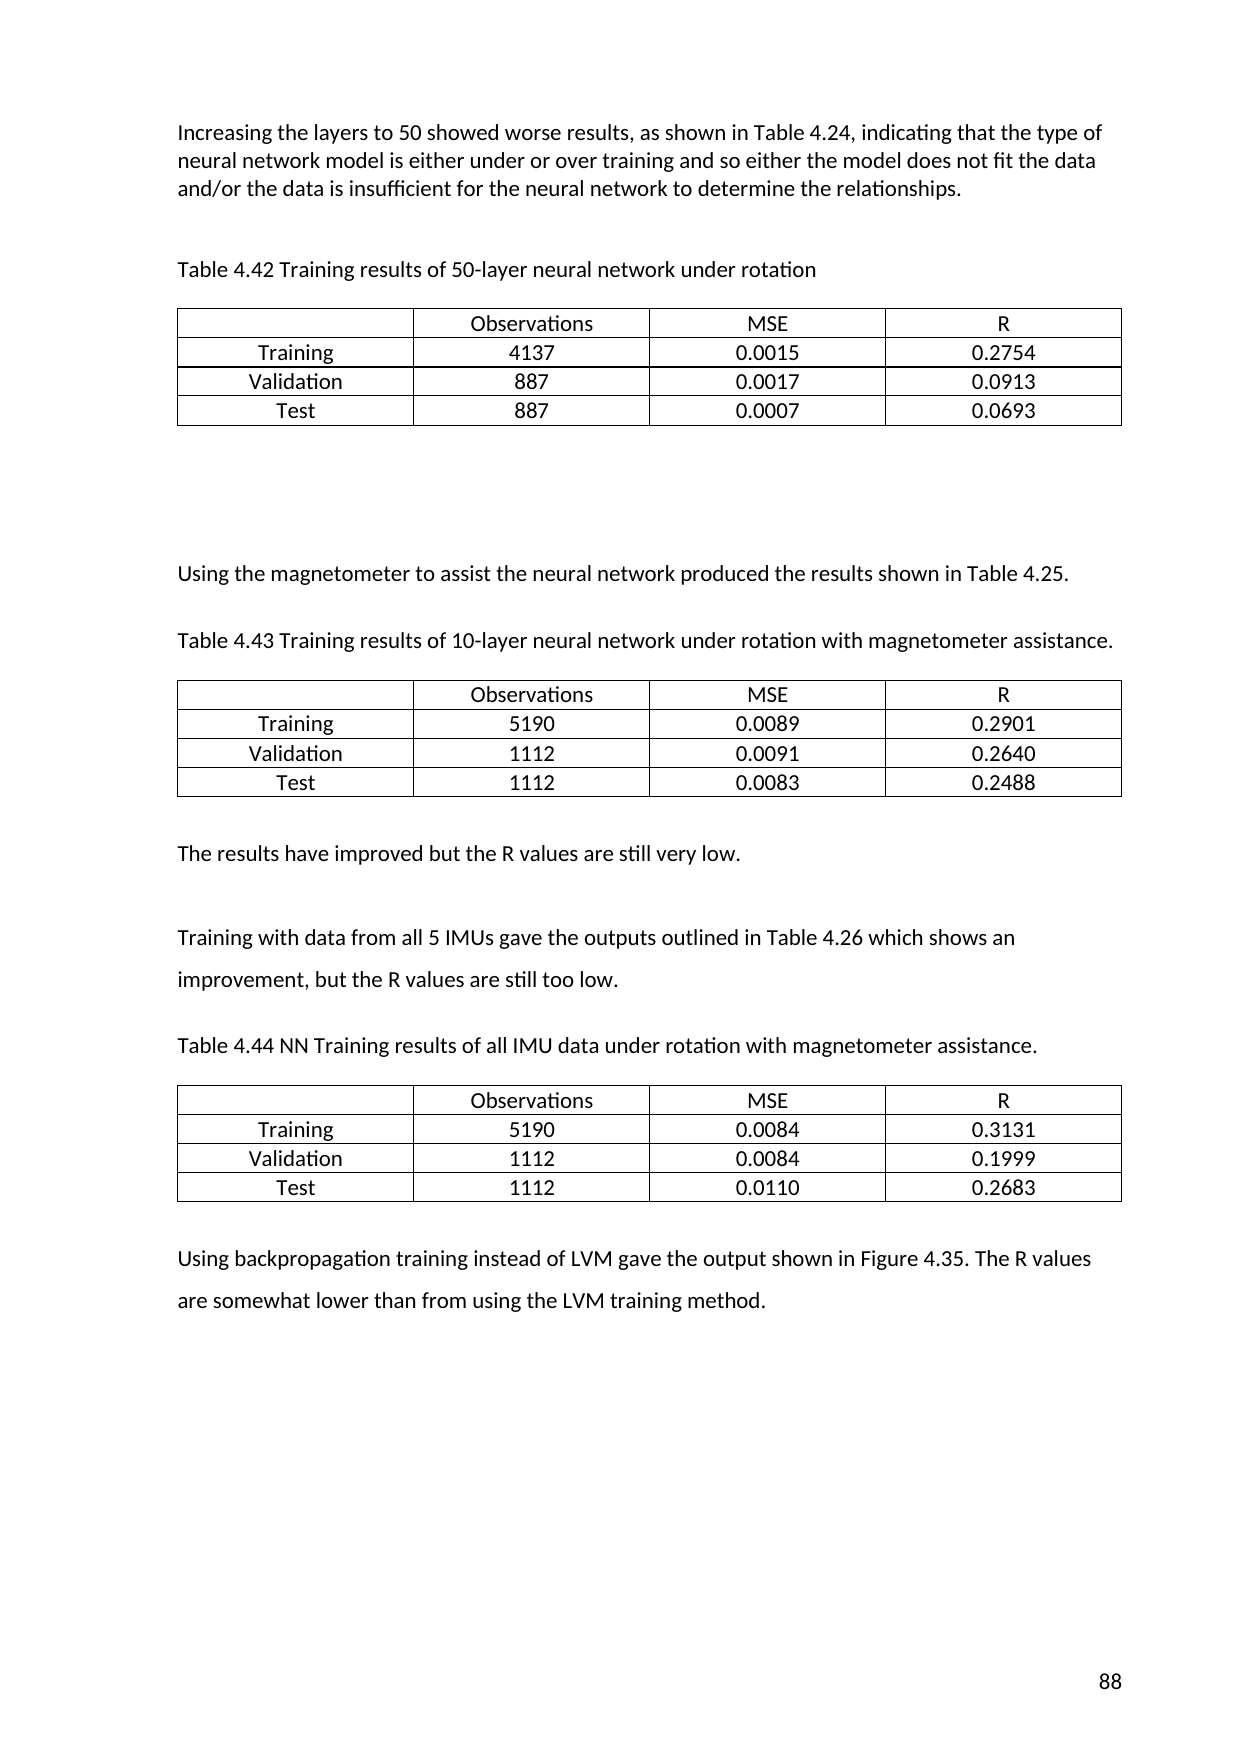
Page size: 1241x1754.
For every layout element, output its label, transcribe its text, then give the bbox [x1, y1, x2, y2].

table_cell Test [178, 768, 413, 796]
table_cell 887 [414, 368, 649, 395]
table_header R [886, 681, 1121, 708]
table_cell Training [178, 710, 413, 738]
table_cell 1112 [414, 768, 649, 796]
table_header MSE [650, 681, 885, 708]
table_header Observations [414, 1086, 649, 1114]
table_cell 0.2683 [886, 1173, 1121, 1201]
table_cell 0.0913 [886, 368, 1121, 395]
table_cell Validation [178, 368, 413, 395]
table_cell 0.0084 [650, 1115, 885, 1143]
table_cell 0.0007 [650, 396, 885, 424]
table_cell 5190 [414, 1115, 649, 1143]
text Using the magnetometer to assist the neural network produced the results shown in Table 4.25. [177, 559, 1122, 587]
table_cell Validation [178, 739, 413, 767]
table_header MSE [650, 1086, 885, 1114]
table_cell Validation [178, 1144, 413, 1172]
table_header [178, 1086, 413, 1114]
table_cell 1112 [414, 1173, 649, 1201]
table_cell 1112 [414, 739, 649, 767]
table_header [178, 681, 413, 708]
table_cell 0.2754 [886, 338, 1121, 366]
table_cell 0.0091 [650, 739, 885, 767]
table_cell 0.0693 [886, 396, 1121, 424]
table_cell 0.0017 [650, 368, 885, 395]
table_cell 4137 [414, 338, 649, 366]
text Increasing the layers to 50 showed worse results, as shown in Table 4.24, indicating that the type of neural network model is either under or over training and so either the model does not fit the data and/or the data is insufficient for the neural network to determine the relationships. [177, 118, 1122, 202]
table_cell 0.1999 [886, 1144, 1121, 1172]
table_cell 0.0015 [650, 338, 885, 366]
table_cell 0.0083 [650, 768, 885, 796]
text Using backpropagation training instead of LVM gave the output shown in Figure 4.35. The R values are somewhat lower than from using the LVM training method. [177, 1202, 1122, 1314]
table_cell 0.2488 [886, 768, 1121, 796]
table_cell Test [178, 1173, 413, 1201]
table_cell 0.0110 [650, 1173, 885, 1201]
table_header R [886, 309, 1121, 337]
table_cell 0.2901 [886, 710, 1121, 738]
table_cell Training [178, 338, 413, 366]
table_cell Training [178, 1115, 413, 1143]
table_cell 0.0084 [650, 1144, 885, 1172]
table_cell 887 [414, 396, 649, 424]
table_header R [886, 1086, 1121, 1114]
table_cell 0.2640 [886, 739, 1121, 767]
table_header MSE [650, 309, 885, 337]
table_cell 0.0089 [650, 710, 885, 738]
table_header [178, 309, 413, 337]
table_header Observations [414, 309, 649, 337]
table_cell 0.3131 [886, 1115, 1121, 1143]
text The results have improved but the R values are still very low. Training with data from all 5 IMUs gave the outputs outlined in Table 4.26 which shows an improvement, but the R values are still too low. [177, 797, 1122, 993]
table_cell 5190 [414, 710, 649, 738]
table_header Observations [414, 681, 649, 708]
table_cell 1112 [414, 1144, 649, 1172]
table_cell Test [178, 396, 413, 424]
